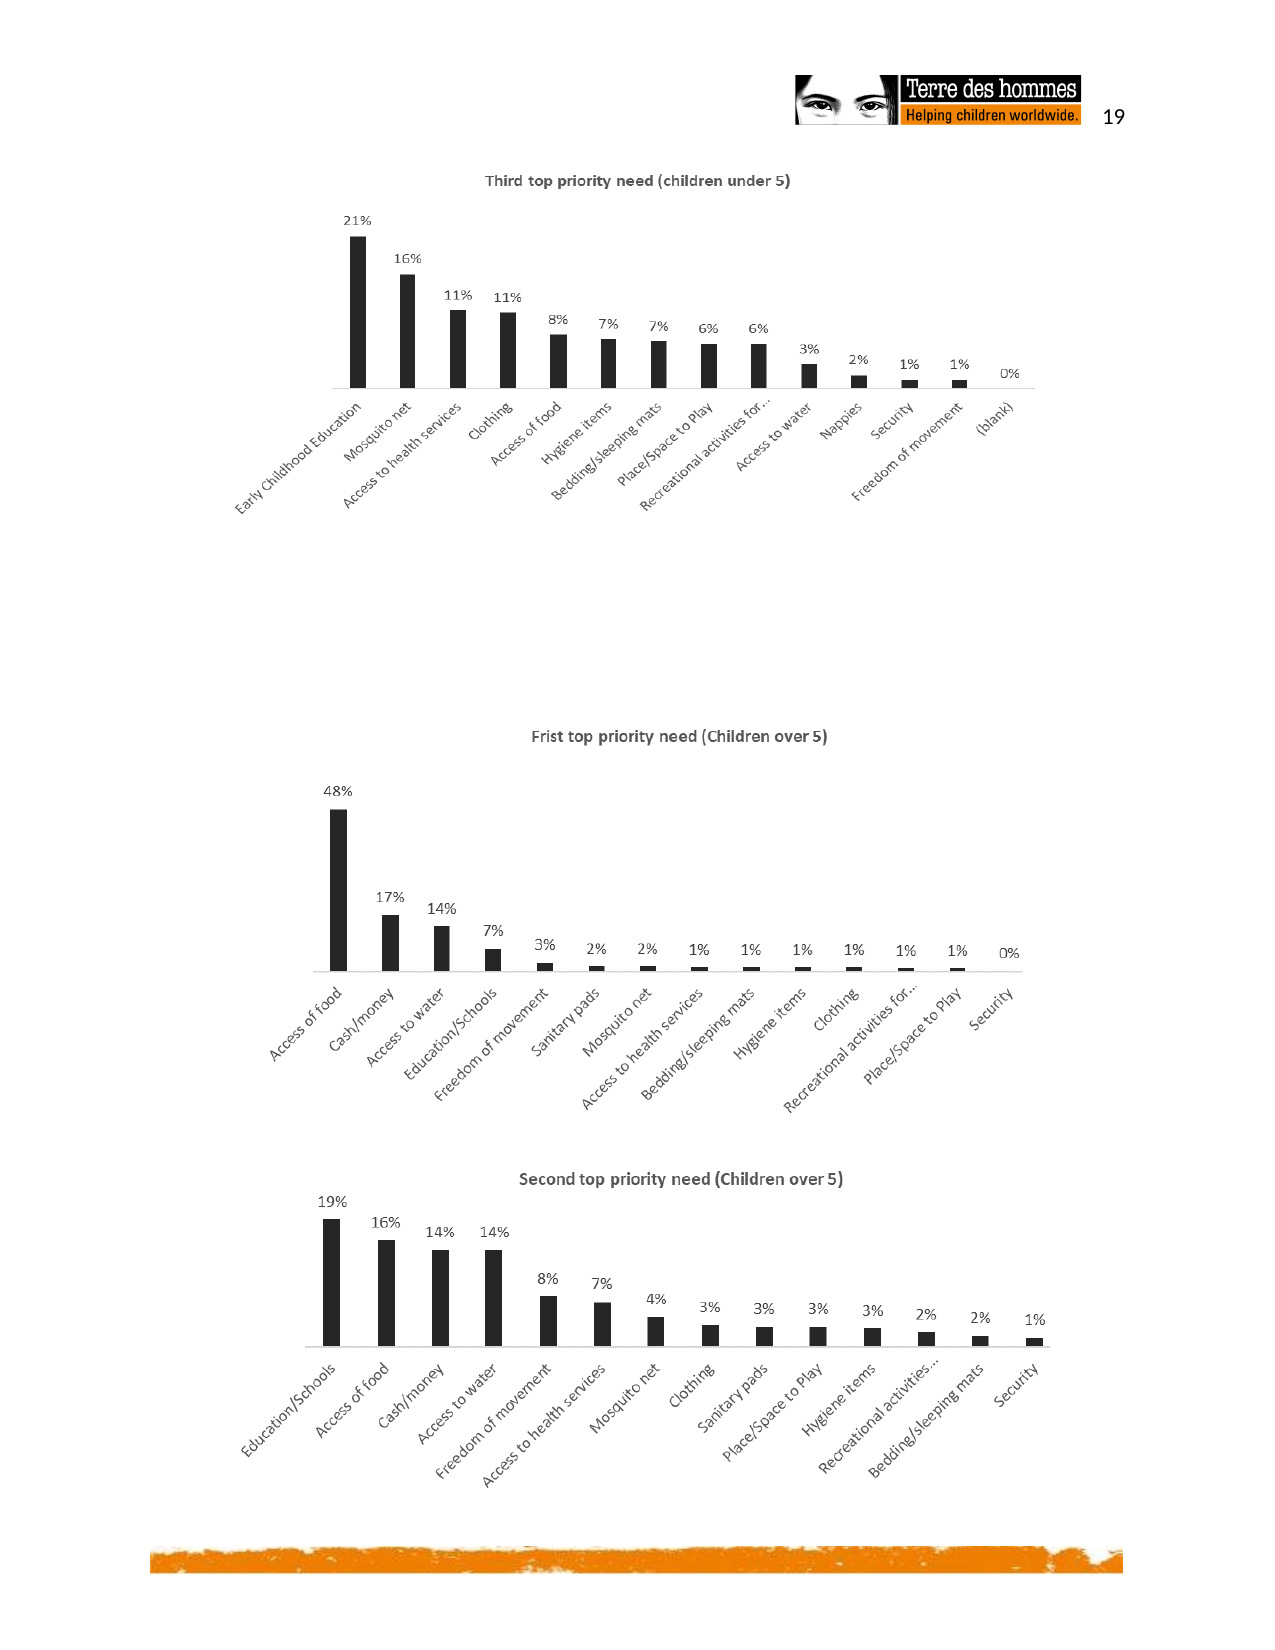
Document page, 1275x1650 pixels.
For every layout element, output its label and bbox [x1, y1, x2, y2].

picture [252, 710, 1023, 1128]
picture [221, 158, 1054, 527]
picture [795, 75, 1082, 125]
picture [225, 1152, 1050, 1503]
picture [150, 1546, 1123, 1575]
